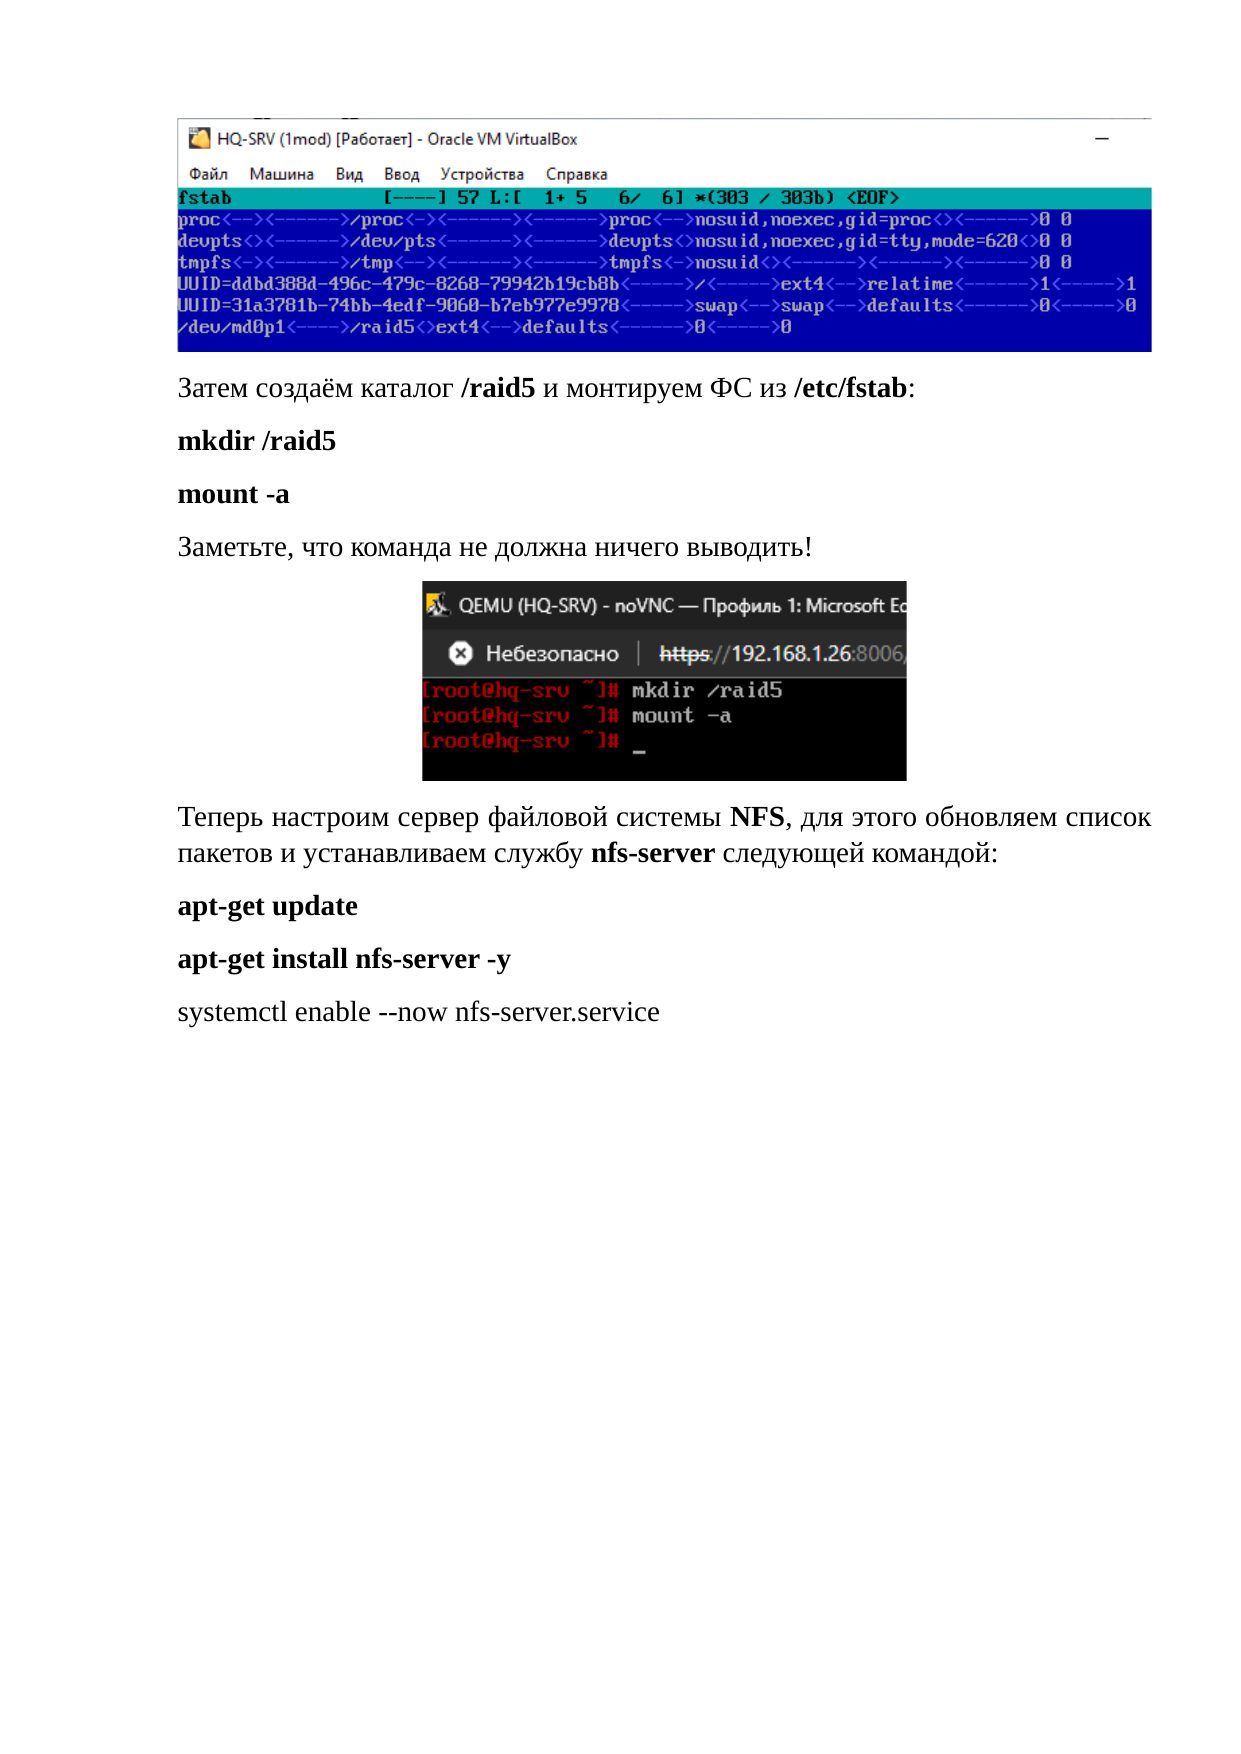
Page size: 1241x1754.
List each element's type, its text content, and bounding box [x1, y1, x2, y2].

picture [422, 581, 907, 781]
text Заметьте, что команда не должна ничего выводить! [177, 529, 1152, 563]
picture [177, 118, 1152, 352]
text mkdir /raid5 [177, 423, 1152, 457]
text Теперь настроим сервер файловой системы NFS, для этого обновляем список пакетов и устанавливаем службу nfs-server следующей командой: [177, 799, 1152, 869]
text apt-get install nfs-server -y [177, 941, 1152, 975]
text apt-get update [177, 888, 1152, 922]
text Затем создаём каталог /raid5 и монтируем ФС из /etc/fstab: [177, 371, 1152, 404]
text systemctl enable --now nfs-server.service [177, 994, 1152, 1028]
text mount -a [177, 476, 1152, 510]
